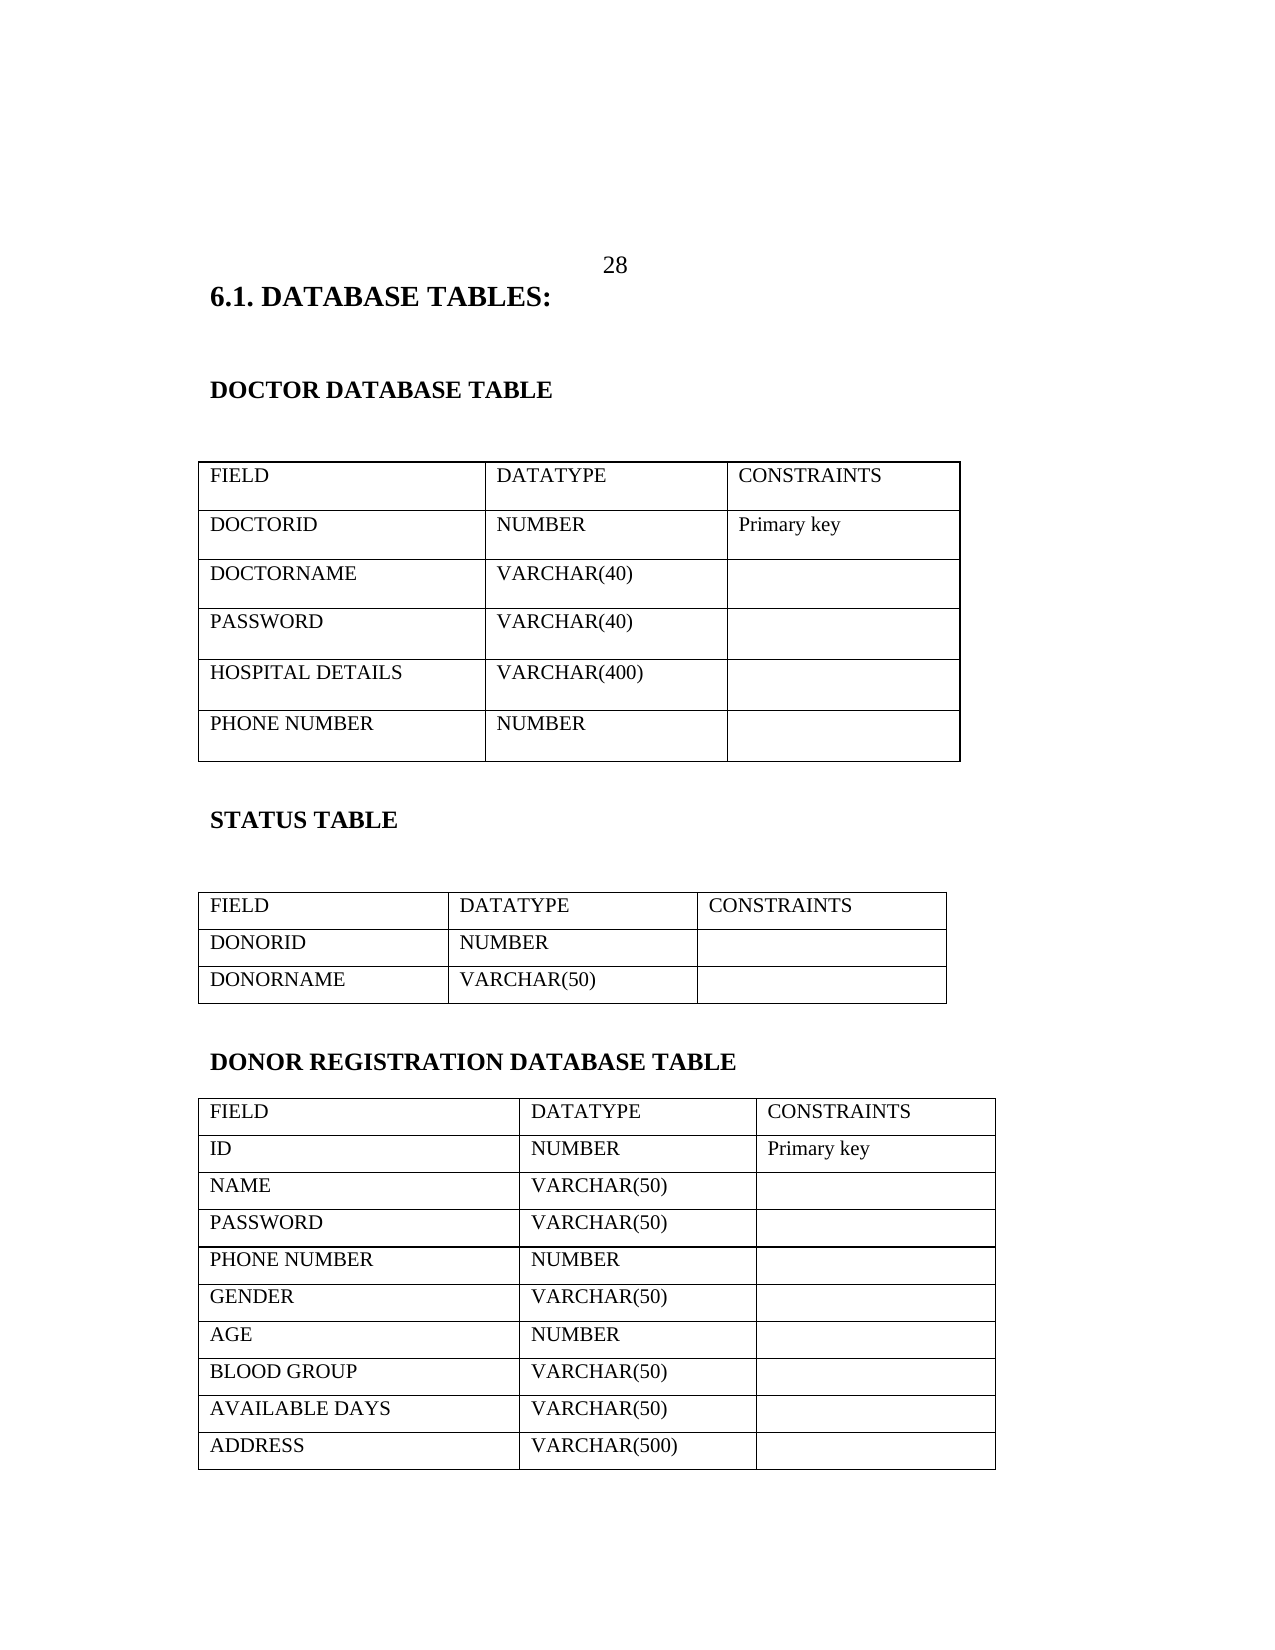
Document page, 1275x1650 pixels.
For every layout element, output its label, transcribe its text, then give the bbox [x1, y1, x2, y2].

table_header DATATYPE [486, 463, 727, 510]
text DONOR REGISTRATION DATABASE TABLE [210, 1047, 1170, 1076]
table_cell Primary key [728, 511, 959, 559]
table_cell [757, 1322, 995, 1358]
table_cell VARCHAR(500) [520, 1433, 756, 1469]
table_header FIELD [199, 893, 448, 929]
table_cell [728, 560, 959, 608]
text DOCTOR DATABASE TABLE [210, 375, 1170, 404]
table_cell PASSWORD [199, 1210, 519, 1246]
table_header DATATYPE [520, 1099, 756, 1135]
table_cell AGE [199, 1322, 519, 1358]
table_cell VARCHAR(50) [449, 967, 697, 1003]
table_cell DONORNAME [199, 967, 448, 1003]
table_cell VARCHAR(40) [486, 560, 727, 608]
table_cell PHONE NUMBER [199, 711, 485, 761]
table_cell [757, 1210, 995, 1246]
table_cell DONORID [199, 930, 448, 966]
table_header FIELD [199, 463, 485, 510]
table_cell [757, 1359, 995, 1395]
table_cell DOCTORID [199, 511, 485, 559]
table_cell PASSWORD [199, 609, 485, 659]
text 28 [210, 251, 1170, 279]
table_cell NUMBER [486, 511, 727, 559]
table_cell VARCHAR(400) [486, 660, 727, 710]
table_cell NUMBER [486, 711, 727, 761]
table_cell [757, 1248, 995, 1283]
table_cell [757, 1396, 995, 1432]
table_cell [698, 930, 946, 966]
table_cell PHONE NUMBER [199, 1248, 519, 1283]
table_header FIELD [199, 1099, 519, 1135]
table_cell [757, 1173, 995, 1209]
table_cell ID [199, 1136, 519, 1172]
table_cell AVAILABLE DAYS [199, 1396, 519, 1432]
table_cell NUMBER [520, 1136, 756, 1172]
table_cell HOSPITAL DETAILS [199, 660, 485, 710]
table_header CONSTRAINTS [757, 1099, 995, 1135]
table_cell VARCHAR(50) [520, 1396, 756, 1432]
text STATUS TABLE [210, 805, 1170, 834]
table_cell Primary key [757, 1136, 995, 1172]
table_cell DOCTORNAME [199, 560, 485, 608]
table_cell [757, 1285, 995, 1321]
table_cell NAME [199, 1173, 519, 1209]
table_cell [728, 609, 959, 659]
table_cell [728, 660, 959, 710]
table_cell ADDRESS [199, 1433, 519, 1469]
table_cell [698, 967, 946, 1003]
table_header CONSTRAINTS [698, 893, 946, 929]
table_cell NUMBER [449, 930, 697, 966]
table_cell VARCHAR(50) [520, 1173, 756, 1209]
table_cell NUMBER [520, 1322, 756, 1358]
table_cell VARCHAR(50) [520, 1285, 756, 1321]
table_cell NUMBER [520, 1248, 756, 1283]
table_cell BLOOD GROUP [199, 1359, 519, 1395]
table_cell VARCHAR(40) [486, 609, 727, 659]
table_cell VARCHAR(50) [520, 1359, 756, 1395]
table_cell GENDER [199, 1285, 519, 1321]
table_header CONSTRAINTS [728, 463, 959, 510]
table_cell [728, 711, 959, 761]
table_cell [757, 1433, 995, 1469]
table_cell VARCHAR(50) [520, 1210, 756, 1246]
text 6.1. DATABASE TABLES: [210, 279, 1170, 313]
table_header DATATYPE [449, 893, 697, 929]
